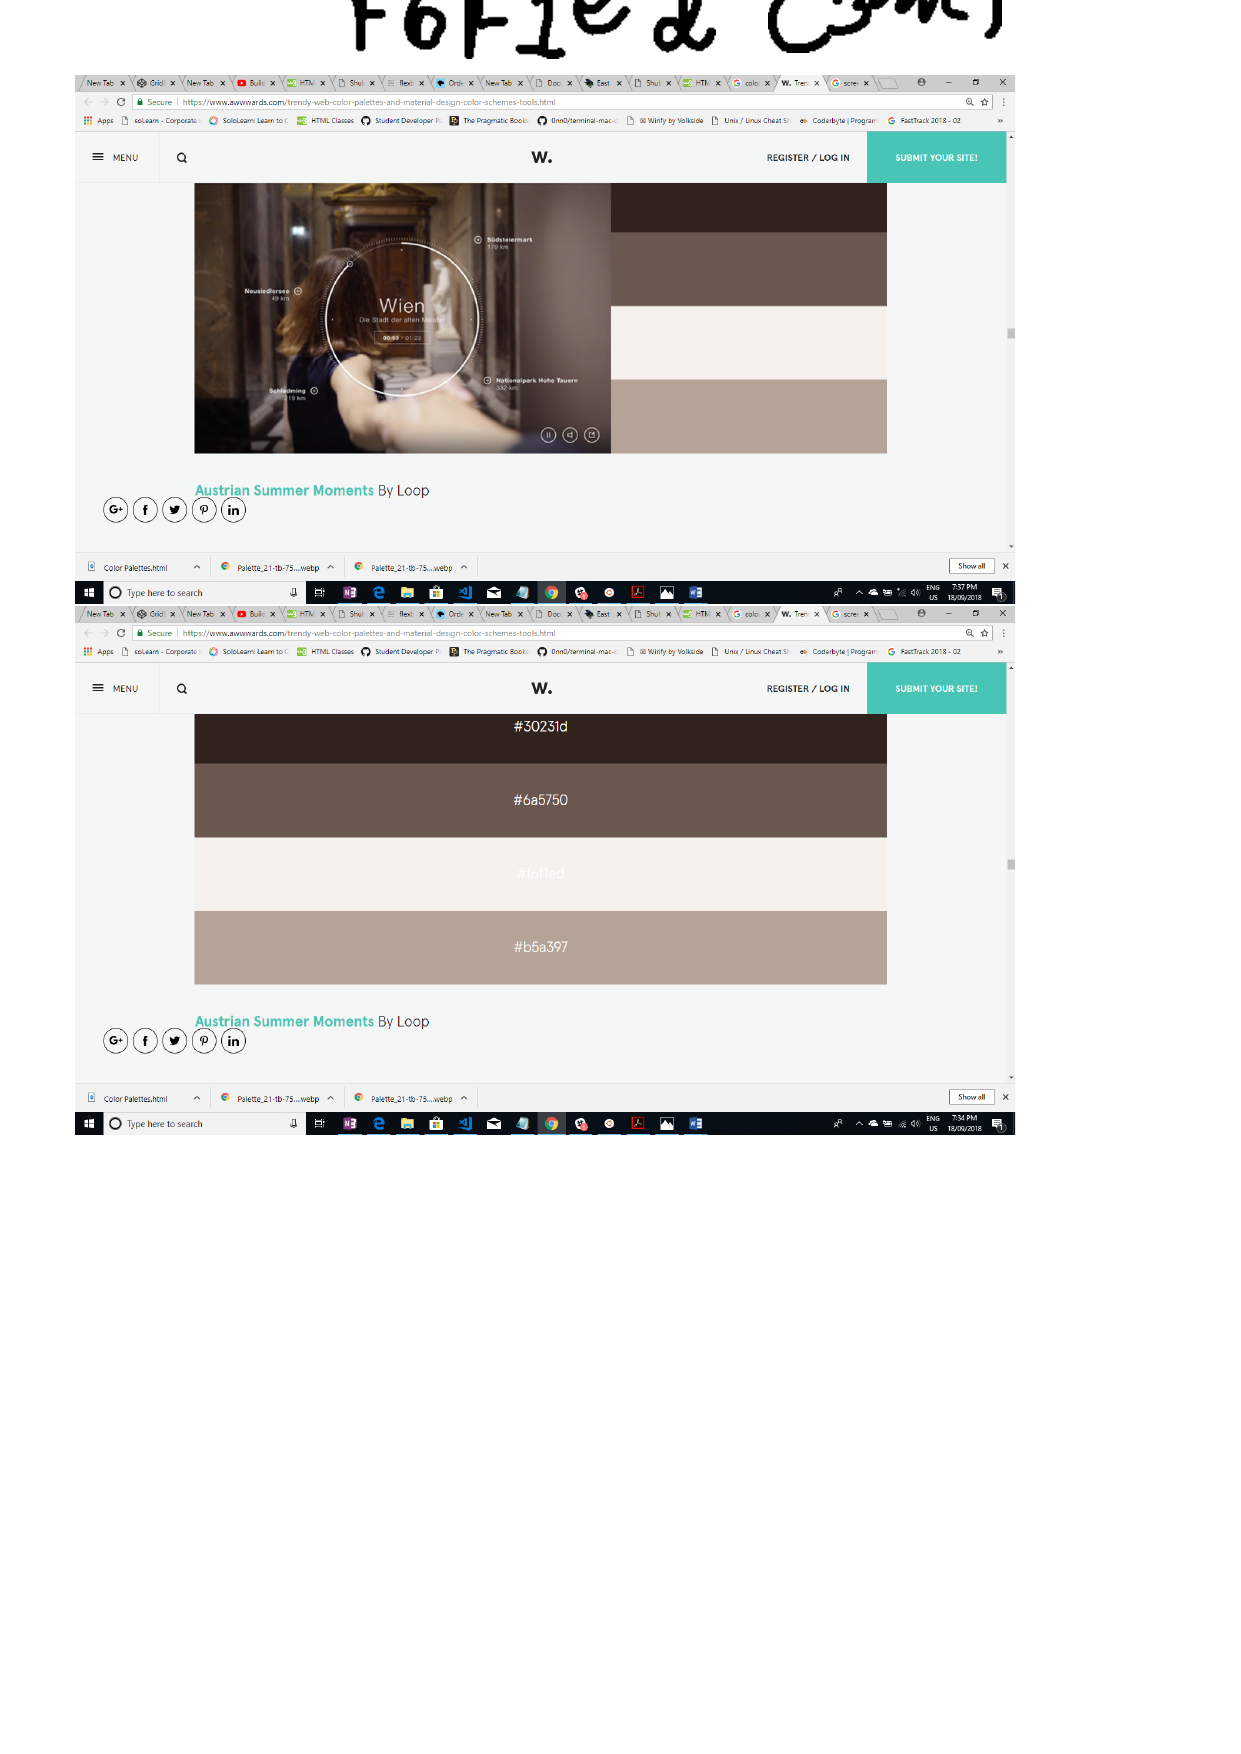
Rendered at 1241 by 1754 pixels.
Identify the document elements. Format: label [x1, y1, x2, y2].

picture [75, 75, 1016, 604]
picture [347, 0, 716, 59]
picture [768, 0, 1002, 53]
picture [75, 606, 1016, 1135]
